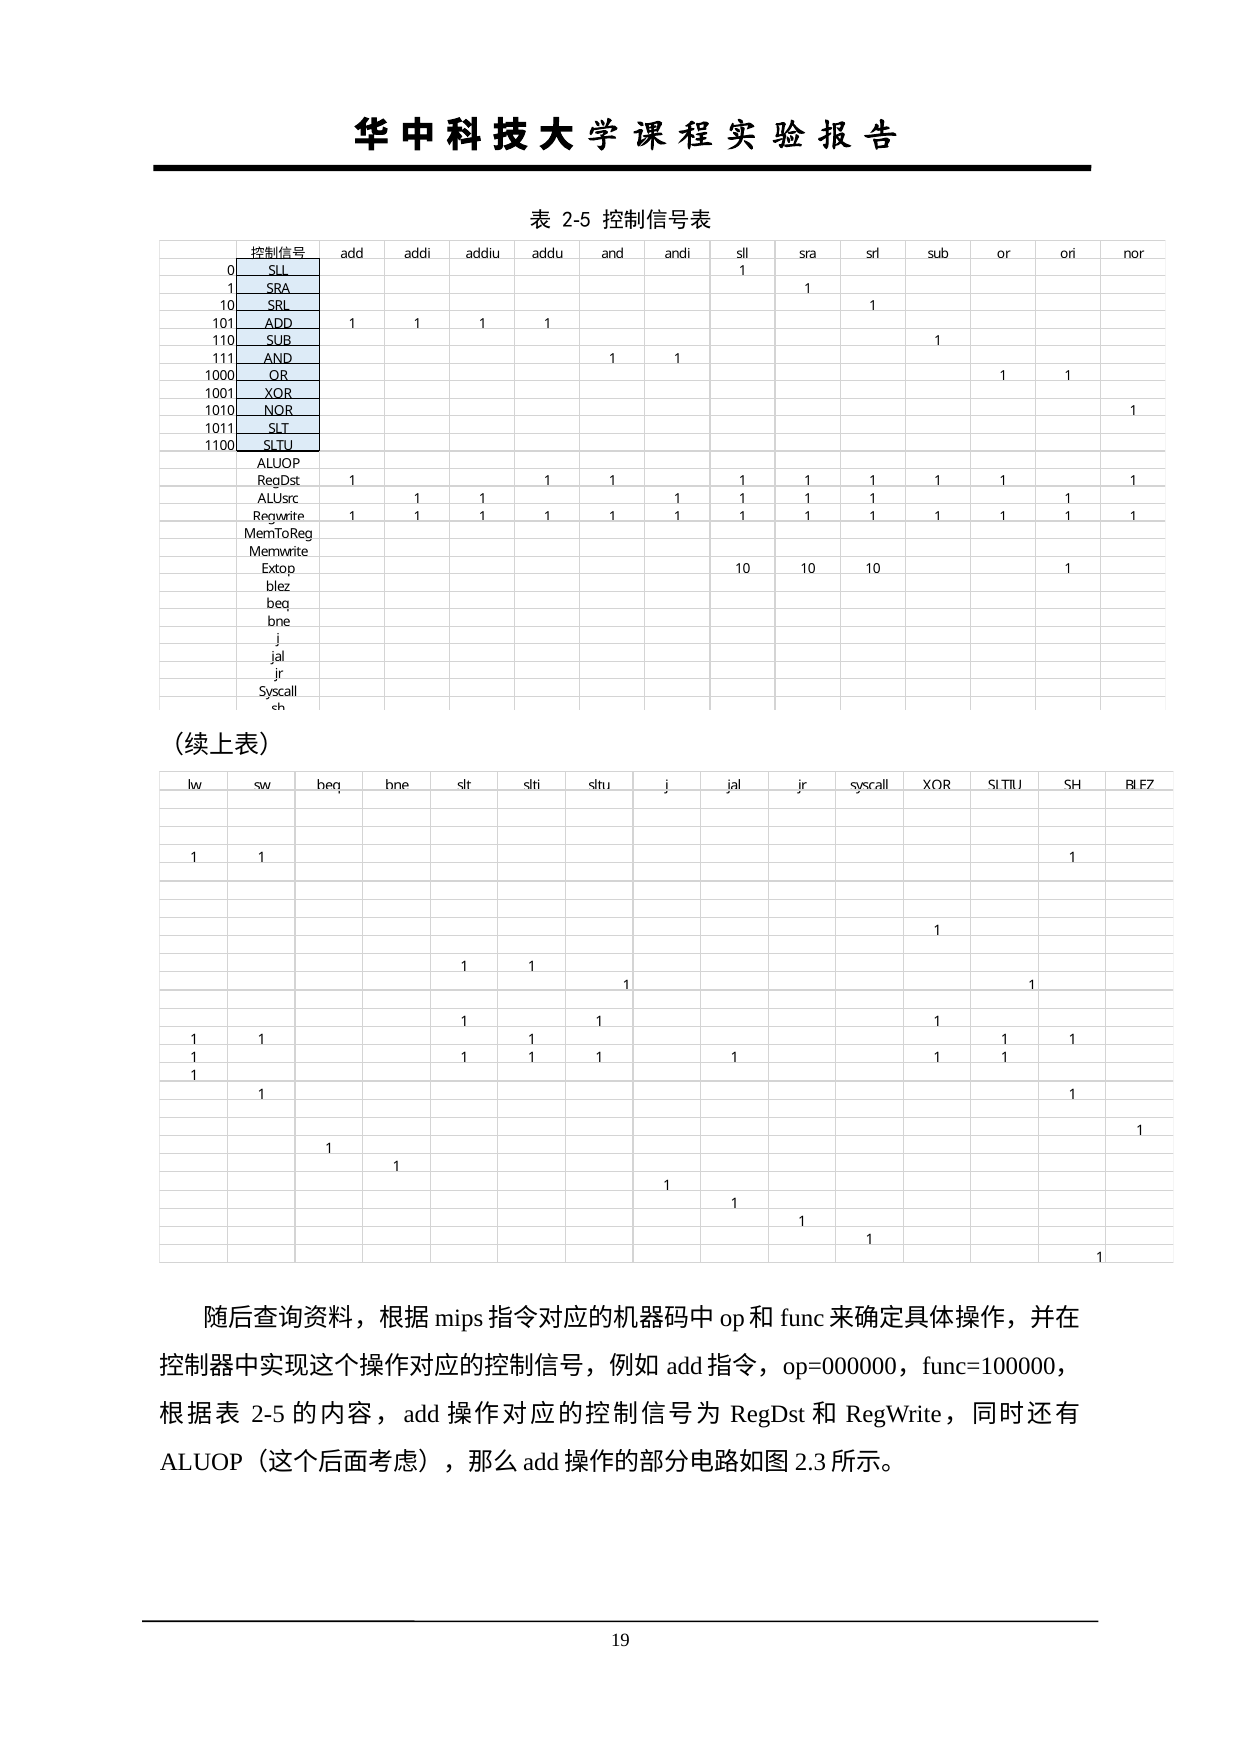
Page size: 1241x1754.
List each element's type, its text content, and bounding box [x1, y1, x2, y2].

text （续上表） [159, 718, 1081, 766]
